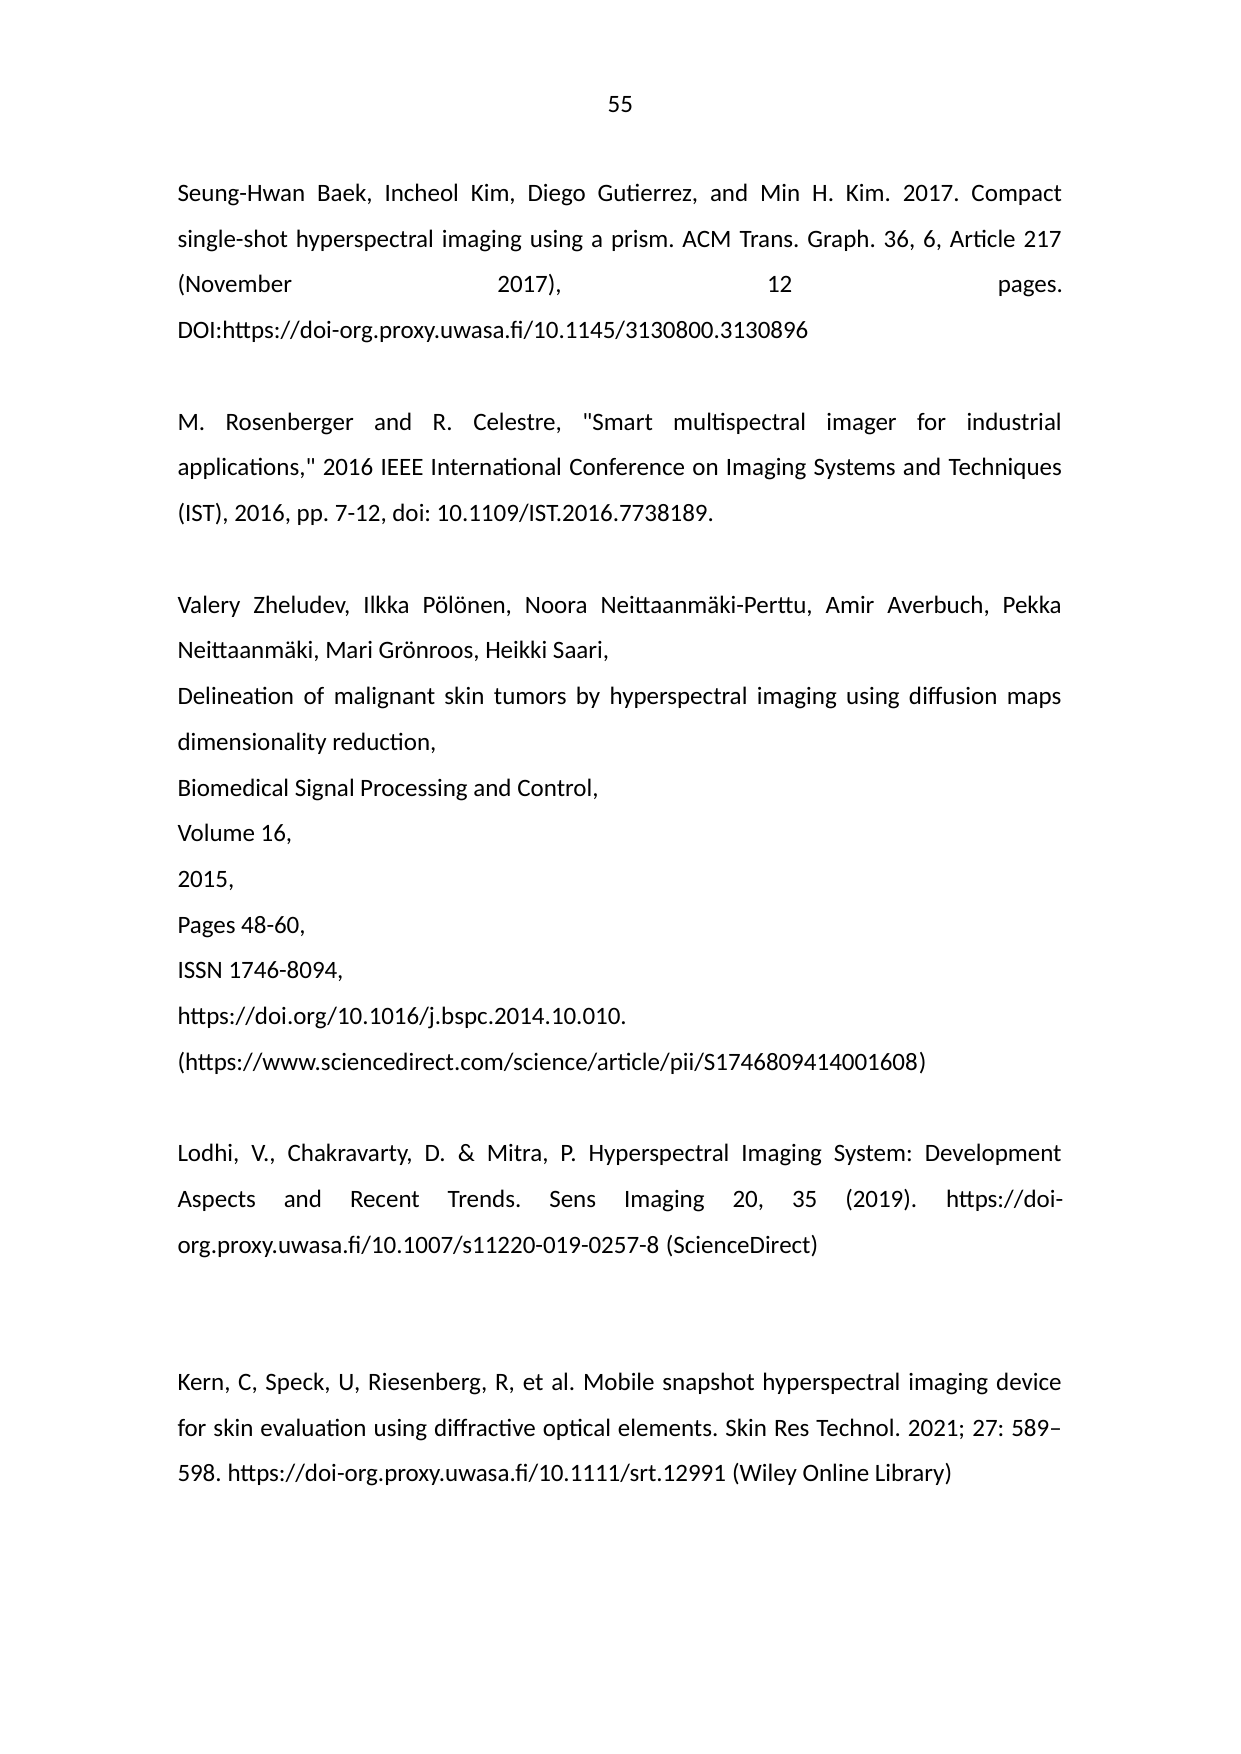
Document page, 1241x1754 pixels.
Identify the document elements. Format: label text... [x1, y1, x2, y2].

text Pages 48-60, [177, 909, 1063, 939]
text (https://www.sciencedirect.com/science/article/pii/S1746809414001608) [177, 1046, 1063, 1077]
text M. Rosenberger and R. Celestre, "Smart multispectral imager for industrial applications," 2016 IEEE International Conference on Imaging Systems and Techniques (IST), 2016, pp. 7-12, doi: 10.1109/IST.2016.7738189. [177, 406, 1063, 528]
text Kern, C, Speck, U, Riesenberg, R, et al. Mobile snapshot hyperspectral imaging device for skin evaluation using diffractive optical elements. Skin Res Technol. 2021; 27: 589– 598. https://doi-org.proxy.uwasa.fi/10.1111/srt.12991 (Wiley Online Library) [177, 1366, 1063, 1488]
text Seung-Hwan Baek, Incheol Kim, Diego Gutierrez, and Min H. Kim. 2017. Compact single-shot hyperspectral imaging using a prism. ACM Trans. Graph. 36, 6, Article 217 (November 2017), 12 pages. DOI:https://doi-org.proxy.uwasa.fi/10.1145/3130800.3130896 [177, 177, 1063, 345]
text 2015, [177, 863, 1063, 894]
text ISSN 1746-8094, [177, 954, 1063, 985]
text https://doi.org/10.1016/j.bspc.2014.10.010. [177, 1000, 1063, 1031]
text Lodhi, V., Chakravarty, D. & Mitra, P. Hyperspectral Imaging System: Development Aspects and Recent Trends. Sens Imaging 20, 35 (2019). https://doi-org.proxy.uwasa.fi/10.1007/s11220-019-0257-8 (ScienceDirect) [177, 1137, 1063, 1259]
text Volume 16, [177, 817, 1063, 848]
text Valery Zheludev, Ilkka Pölönen, Noora Neittaanmäki-Perttu, Amir Averbuch, Pekka Neittaanmäki, Mari Grönroos, Heikki Saari, [177, 589, 1063, 665]
text Biomedical Signal Processing and Control, [177, 772, 1063, 802]
text Delineation of malignant skin tumors by hyperspectral imaging using diffusion maps dimensionality reduction, [177, 680, 1063, 756]
